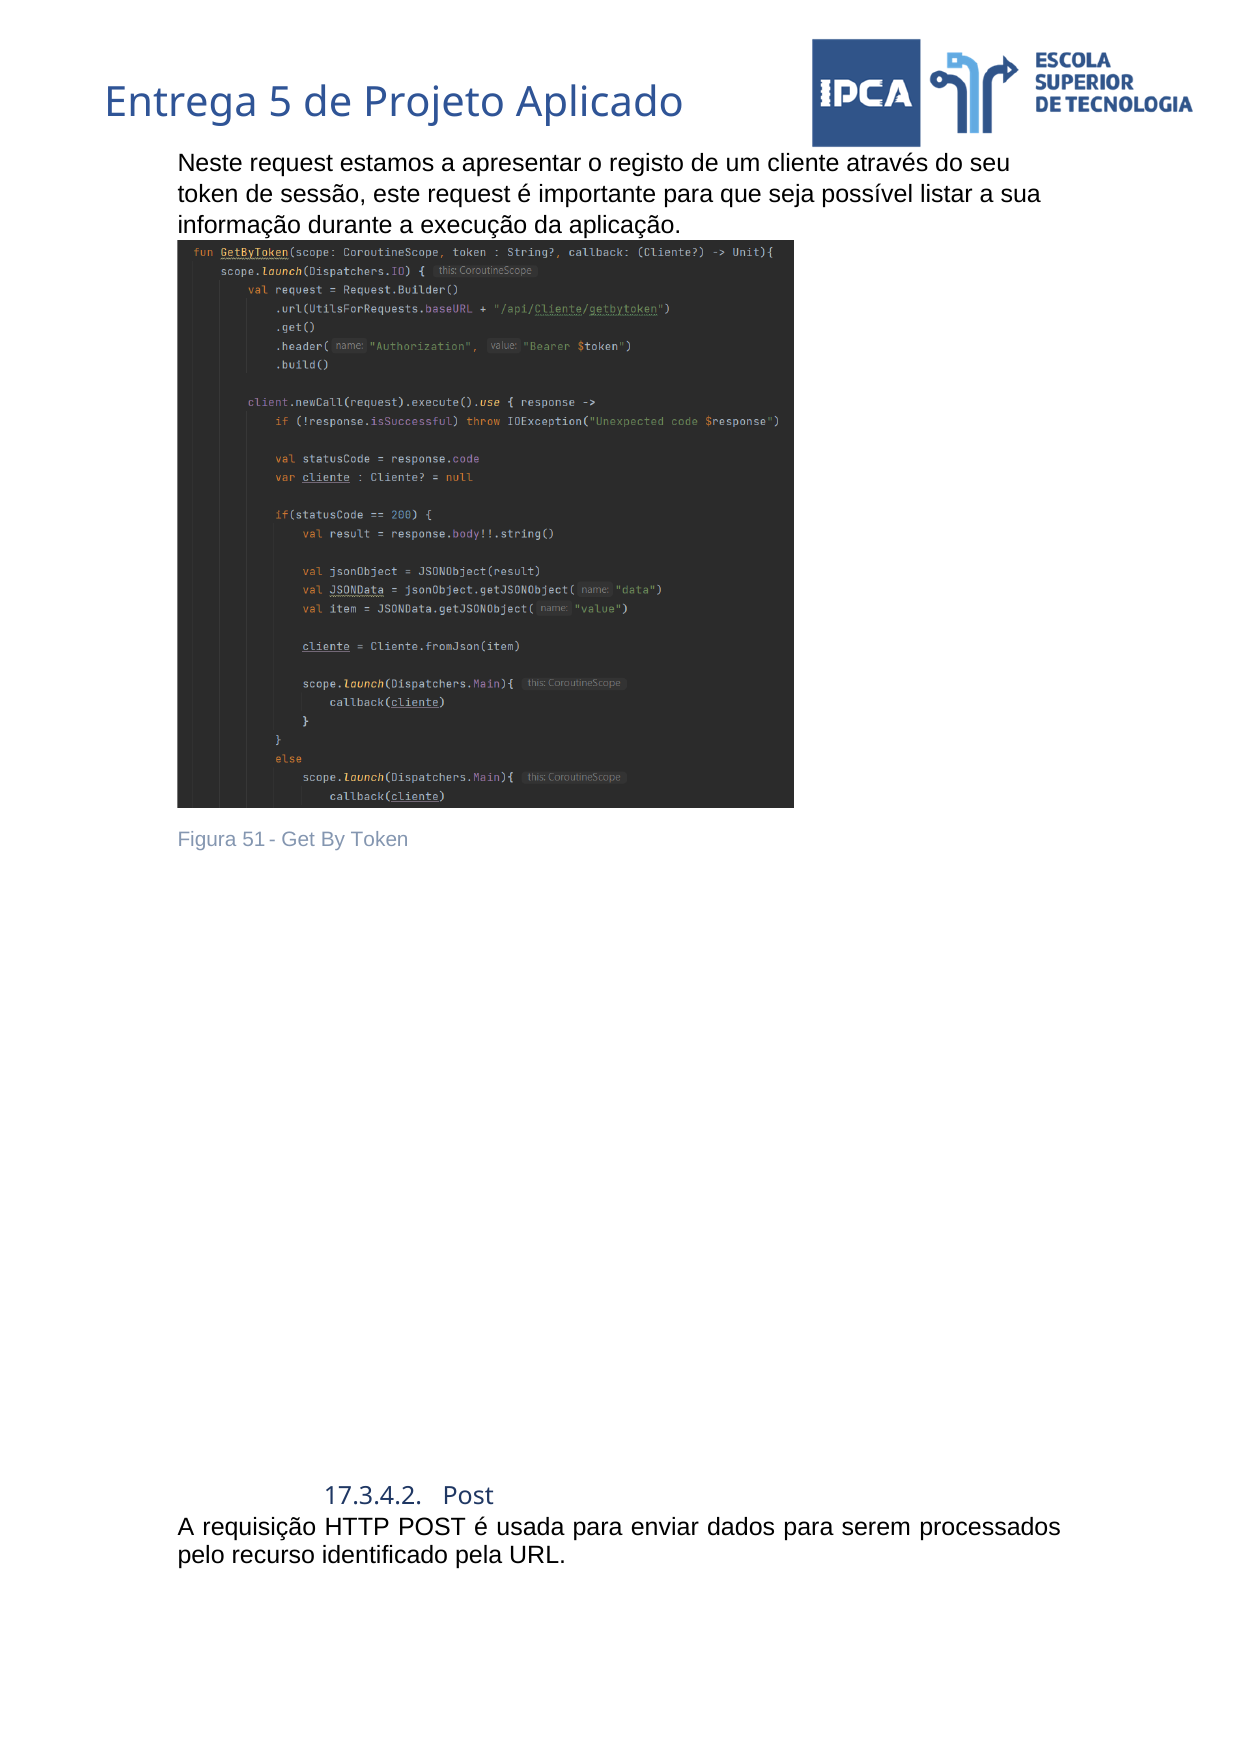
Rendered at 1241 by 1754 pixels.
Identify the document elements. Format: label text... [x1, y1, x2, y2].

picture [791, 0, 1213, 251]
picture [177, 240, 794, 808]
text A requisição HTTP POST é usada para enviar dados para serem processados pelo recurso identificado pela URL. [177, 1512, 1063, 1569]
text Figura 51 - Get By Token [177, 827, 1063, 851]
subtitle Post [323, 1478, 1063, 1512]
